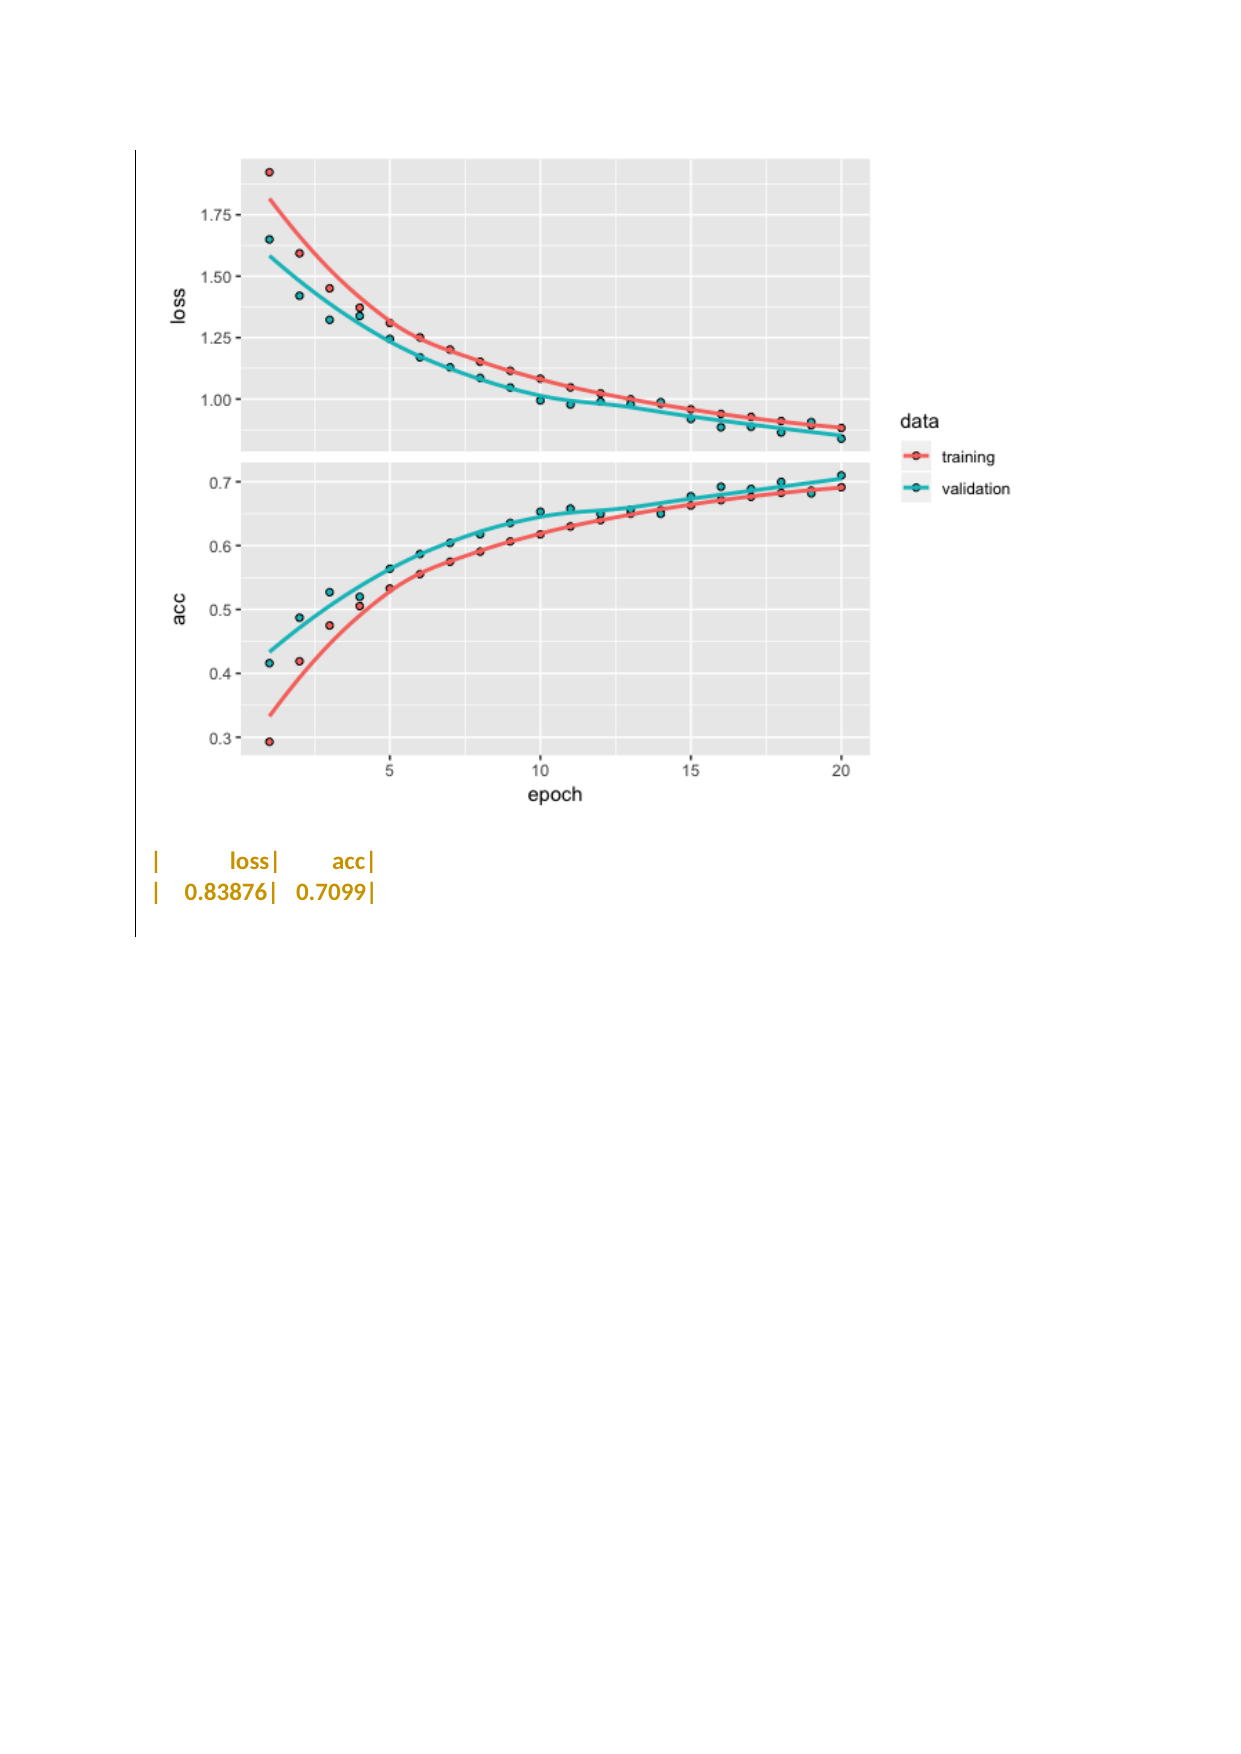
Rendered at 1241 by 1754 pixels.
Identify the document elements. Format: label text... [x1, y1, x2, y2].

text | loss| acc| [150, 845, 1090, 876]
picture [150, 150, 1031, 815]
text | 0.83876| 0.7099| [150, 876, 1090, 906]
